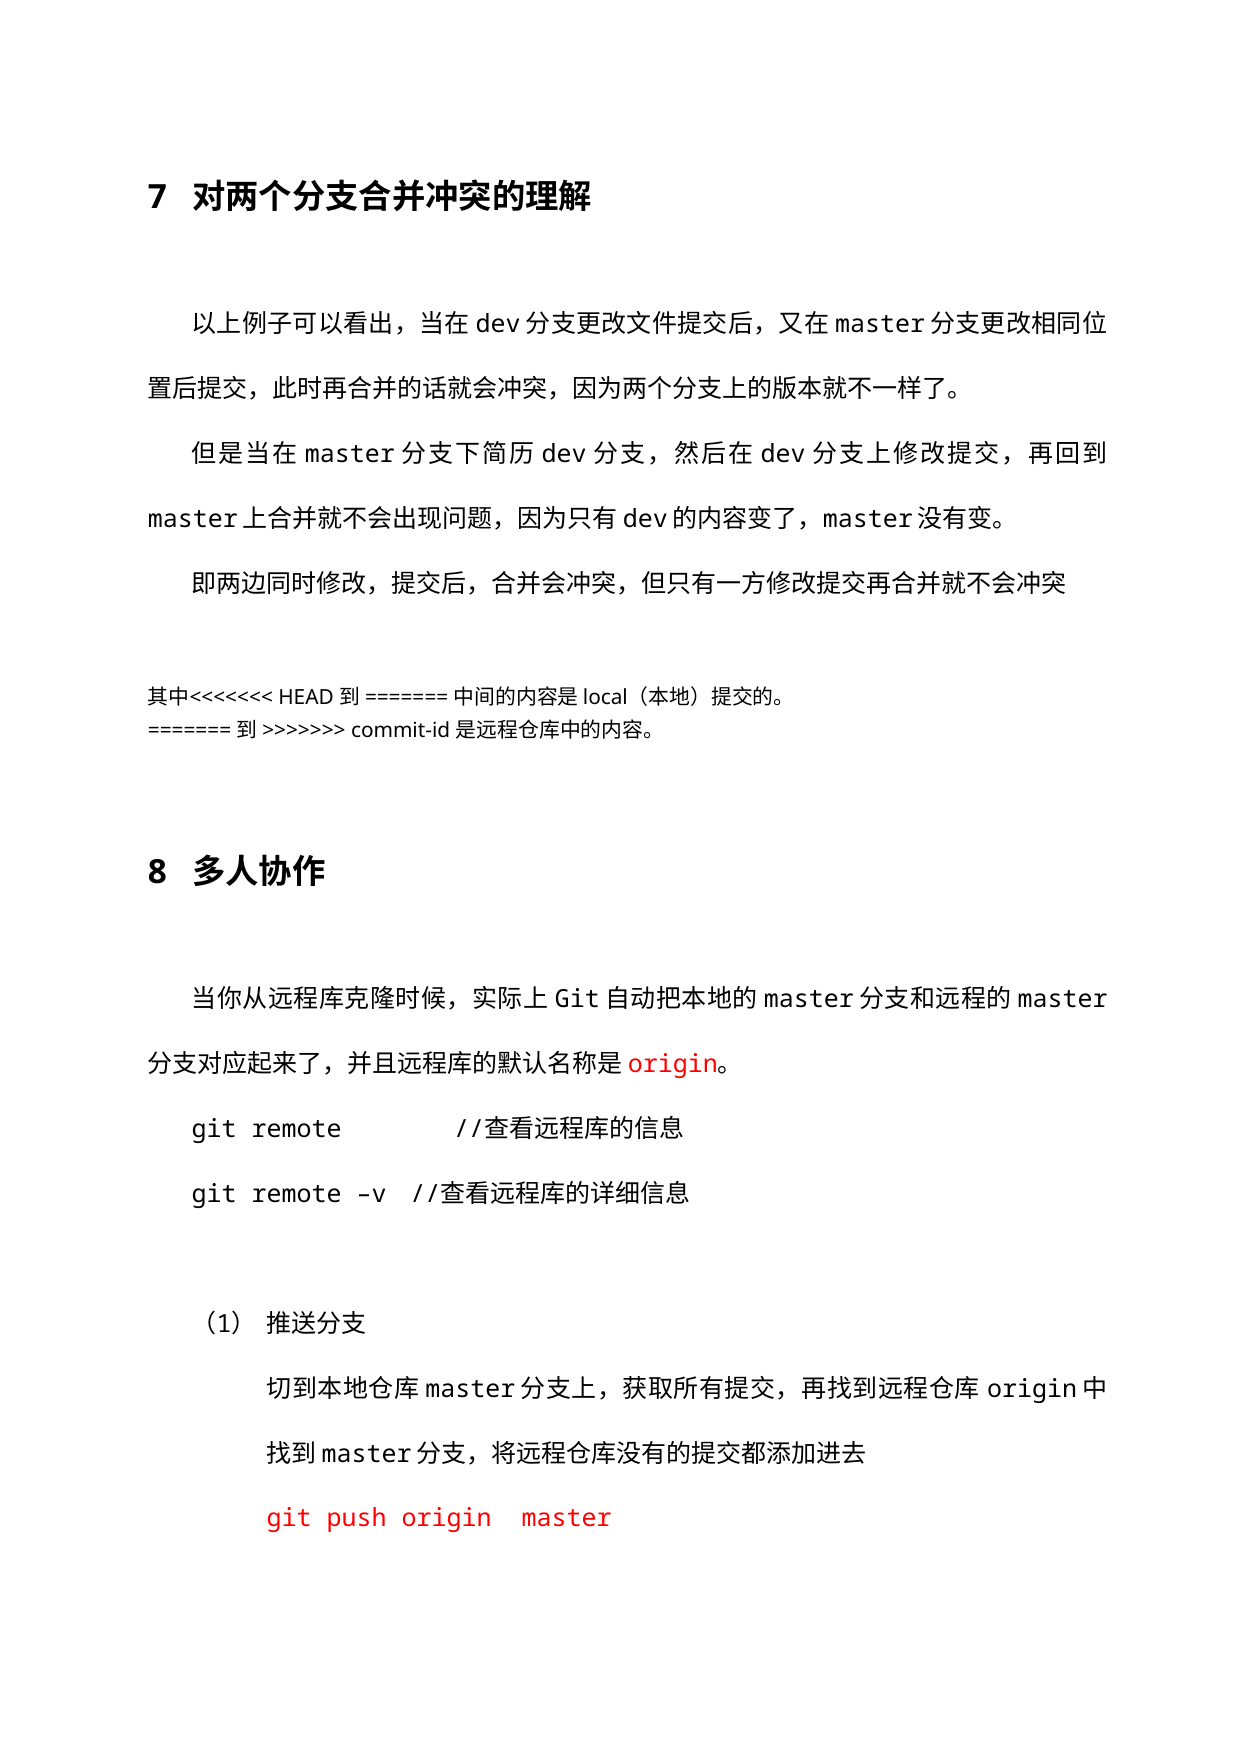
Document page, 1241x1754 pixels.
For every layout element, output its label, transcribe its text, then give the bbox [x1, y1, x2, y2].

list 切到本地仓库master分支上，获取所有提交，再找到远程仓库origin中找到master分支，将远程仓库没有的提交都添加进去 [266, 1354, 1107, 1484]
subtitle 多人协作 [148, 836, 1107, 901]
text git remote //查看远程库的信息 [148, 1094, 1107, 1159]
text git remote –v //查看远程库的详细信息 [148, 1159, 1107, 1224]
list git push origin master [266, 1484, 1107, 1549]
list 推送分支 [191, 1289, 1107, 1354]
text 但是当在master分支下简历dev分支，然后在dev分支上修改提交，再回到master上合并就不会出现问题，因为只有dev的内容变了，master没有变。 [148, 419, 1107, 549]
text ======= 到 >>>>>>> commit-id 是远程仓库中的内容。 [148, 712, 1107, 744]
text 当你从远程库克隆时候，实际上Git自动把本地的master分支和远程的master分支对应起来了，并且远程库的默认名称是origin。 [148, 964, 1107, 1094]
text 即两边同时修改，提交后，合并会冲突，但只有一方修改提交再合并就不会冲突 [148, 549, 1107, 614]
text 其中<<<<<<< HEAD 到 ======= 中间的内容是local（本地）提交的。 [148, 679, 1107, 712]
text 以上例子可以看出，当在dev分支更改文件提交后，又在master分支更改相同位置后提交，此时再合并的话就会冲突，因为两个分支上的版本就不一样了。 [148, 289, 1107, 419]
subtitle 对两个分支合并冲突的理解 [148, 162, 1107, 227]
